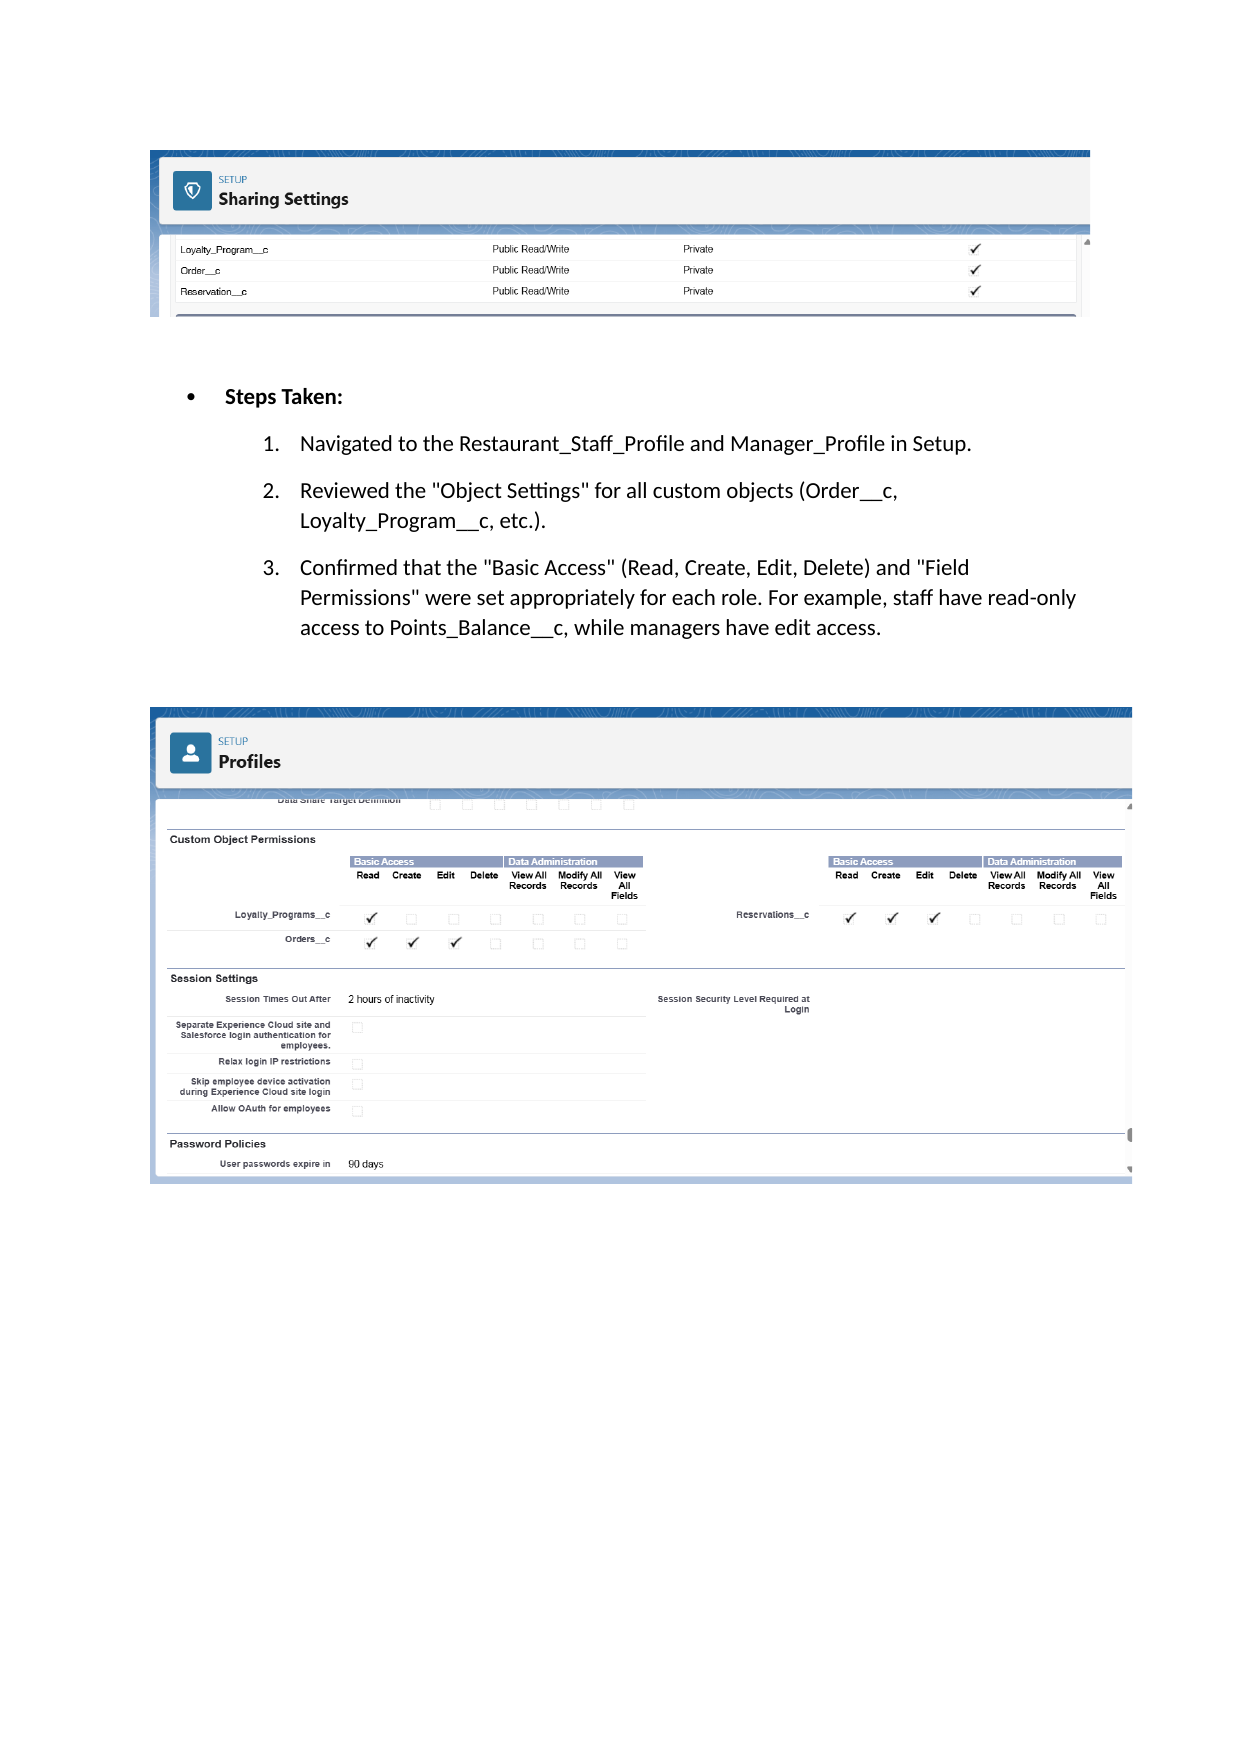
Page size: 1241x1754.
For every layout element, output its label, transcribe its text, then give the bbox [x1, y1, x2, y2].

list Confirmed that the "Basic Access" (Read, Create, Edit, Delete) and "Field Permissions" were set appropriately for each role. For example, staff have read-only access to Points_Balance__c, while managers have edit access. [262, 553, 1090, 641]
list Navigated to the Restaurant_Staff_Profile and Manager_Profile in Setup. [262, 429, 1090, 457]
picture [150, 707, 1133, 1184]
list Steps Taken: [187, 382, 1090, 410]
picture [150, 150, 1091, 317]
list Reviewed the "Object Settings" for all custom objects (Order__c, Loyalty_Program__c, etc.). [262, 476, 1090, 534]
